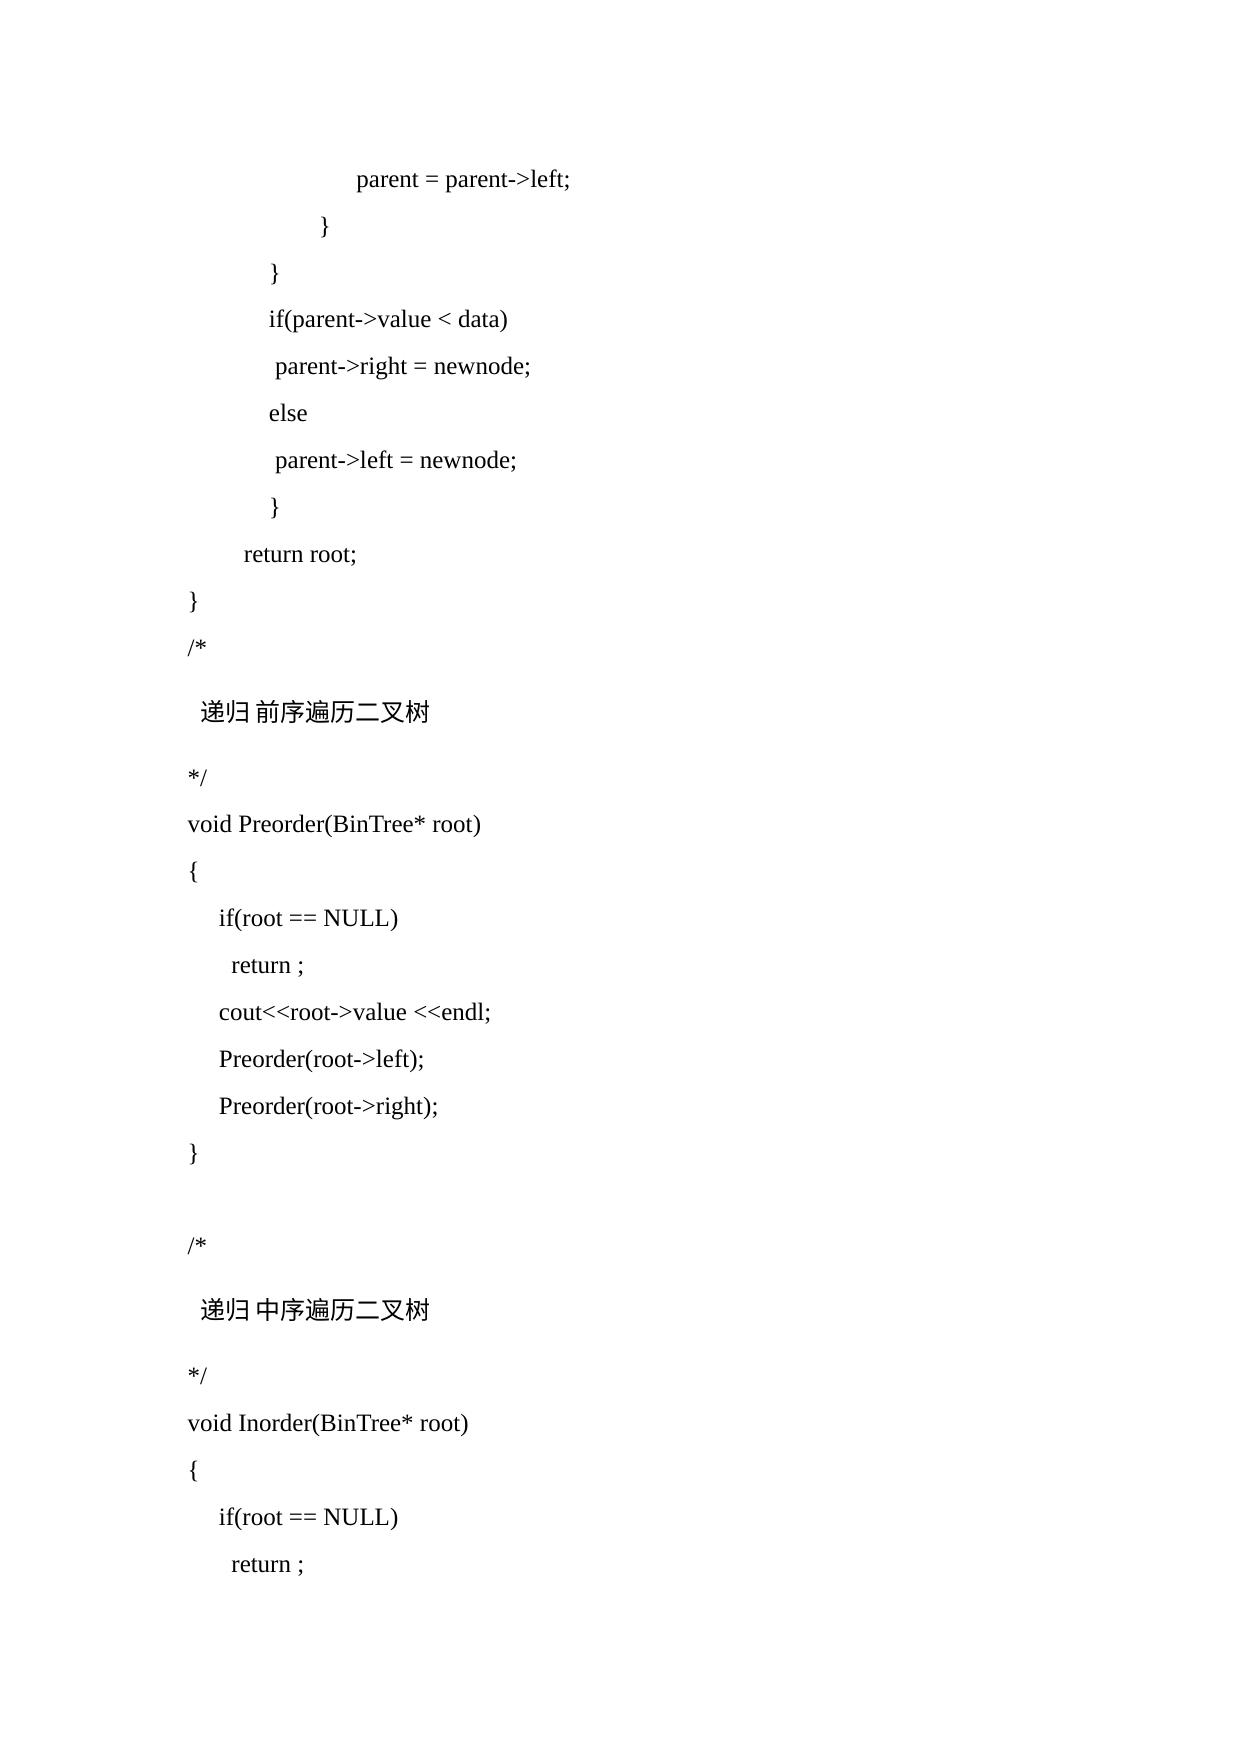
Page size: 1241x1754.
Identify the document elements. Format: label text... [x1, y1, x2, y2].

text } [187, 490, 1053, 523]
text 递归 中序遍历二叉树 [187, 1276, 1053, 1341]
text if(parent->value < data) [187, 303, 1053, 335]
text */ [187, 1359, 1053, 1392]
text } [187, 209, 1053, 241]
text Preorder(root->right); [187, 1089, 1053, 1121]
text return root; [187, 537, 1053, 569]
text return ; [187, 1547, 1053, 1579]
text if(root == NULL) [187, 901, 1053, 934]
text parent = parent->left; [187, 162, 1053, 194]
text cout<<root->value <<endl; [187, 995, 1053, 1028]
text return ; [187, 948, 1053, 981]
text Preorder(root->left); [187, 1042, 1053, 1074]
text /* [187, 1229, 1053, 1262]
text if(root == NULL) [187, 1500, 1053, 1533]
text /* [187, 631, 1053, 663]
text 递归 前序遍历二叉树 [187, 678, 1053, 743]
text void Inorder(BinTree* root) [187, 1406, 1053, 1439]
text { [187, 1453, 1053, 1486]
text parent->right = newnode; [187, 349, 1053, 382]
text parent->left = newnode; [187, 443, 1053, 476]
text } [187, 1136, 1053, 1168]
text } [187, 256, 1053, 288]
text else [187, 396, 1053, 429]
text { [187, 854, 1053, 887]
text */ [187, 761, 1053, 793]
text } [187, 584, 1053, 616]
text void Preorder(BinTree* root) [187, 808, 1053, 840]
